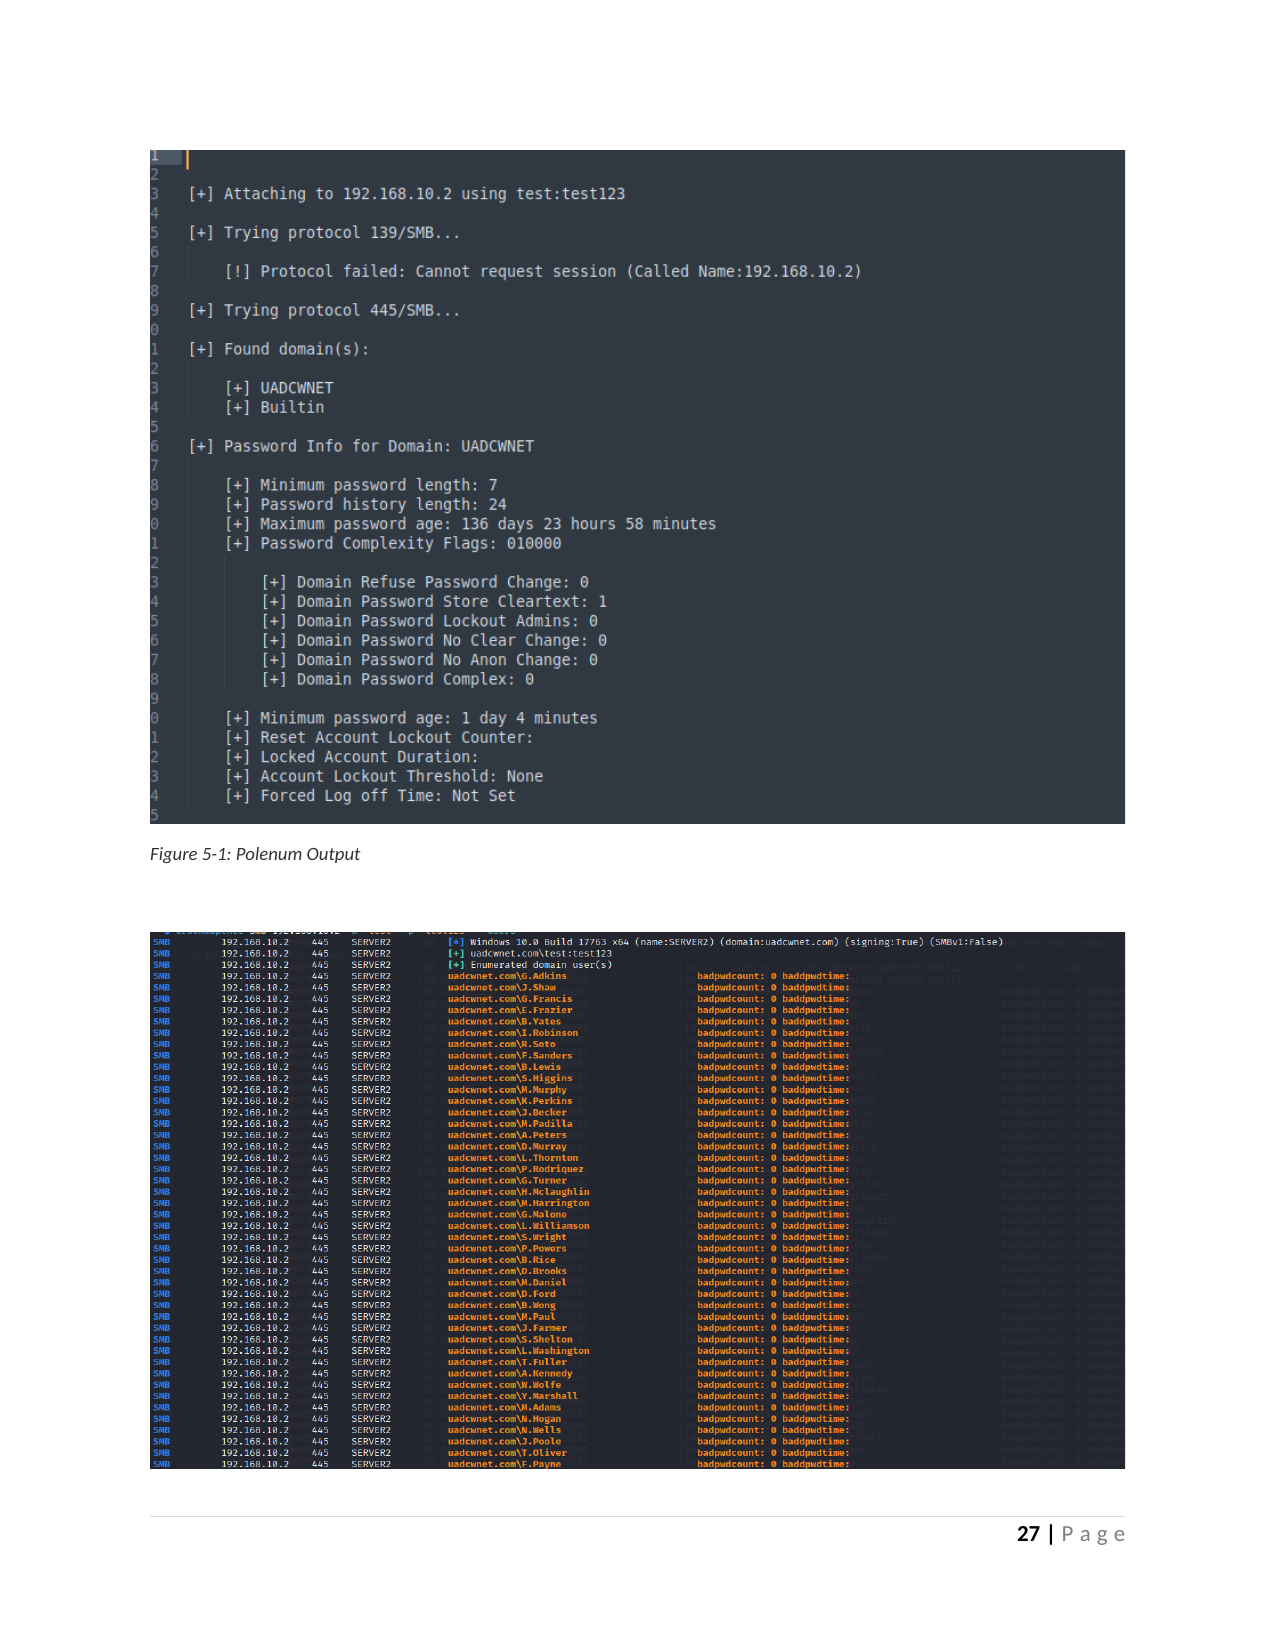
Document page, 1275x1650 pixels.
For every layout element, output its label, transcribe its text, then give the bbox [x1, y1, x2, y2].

text Figure 5-1: Polenum Output [150, 842, 1125, 865]
picture [150, 150, 1125, 824]
picture [150, 932, 1125, 1469]
